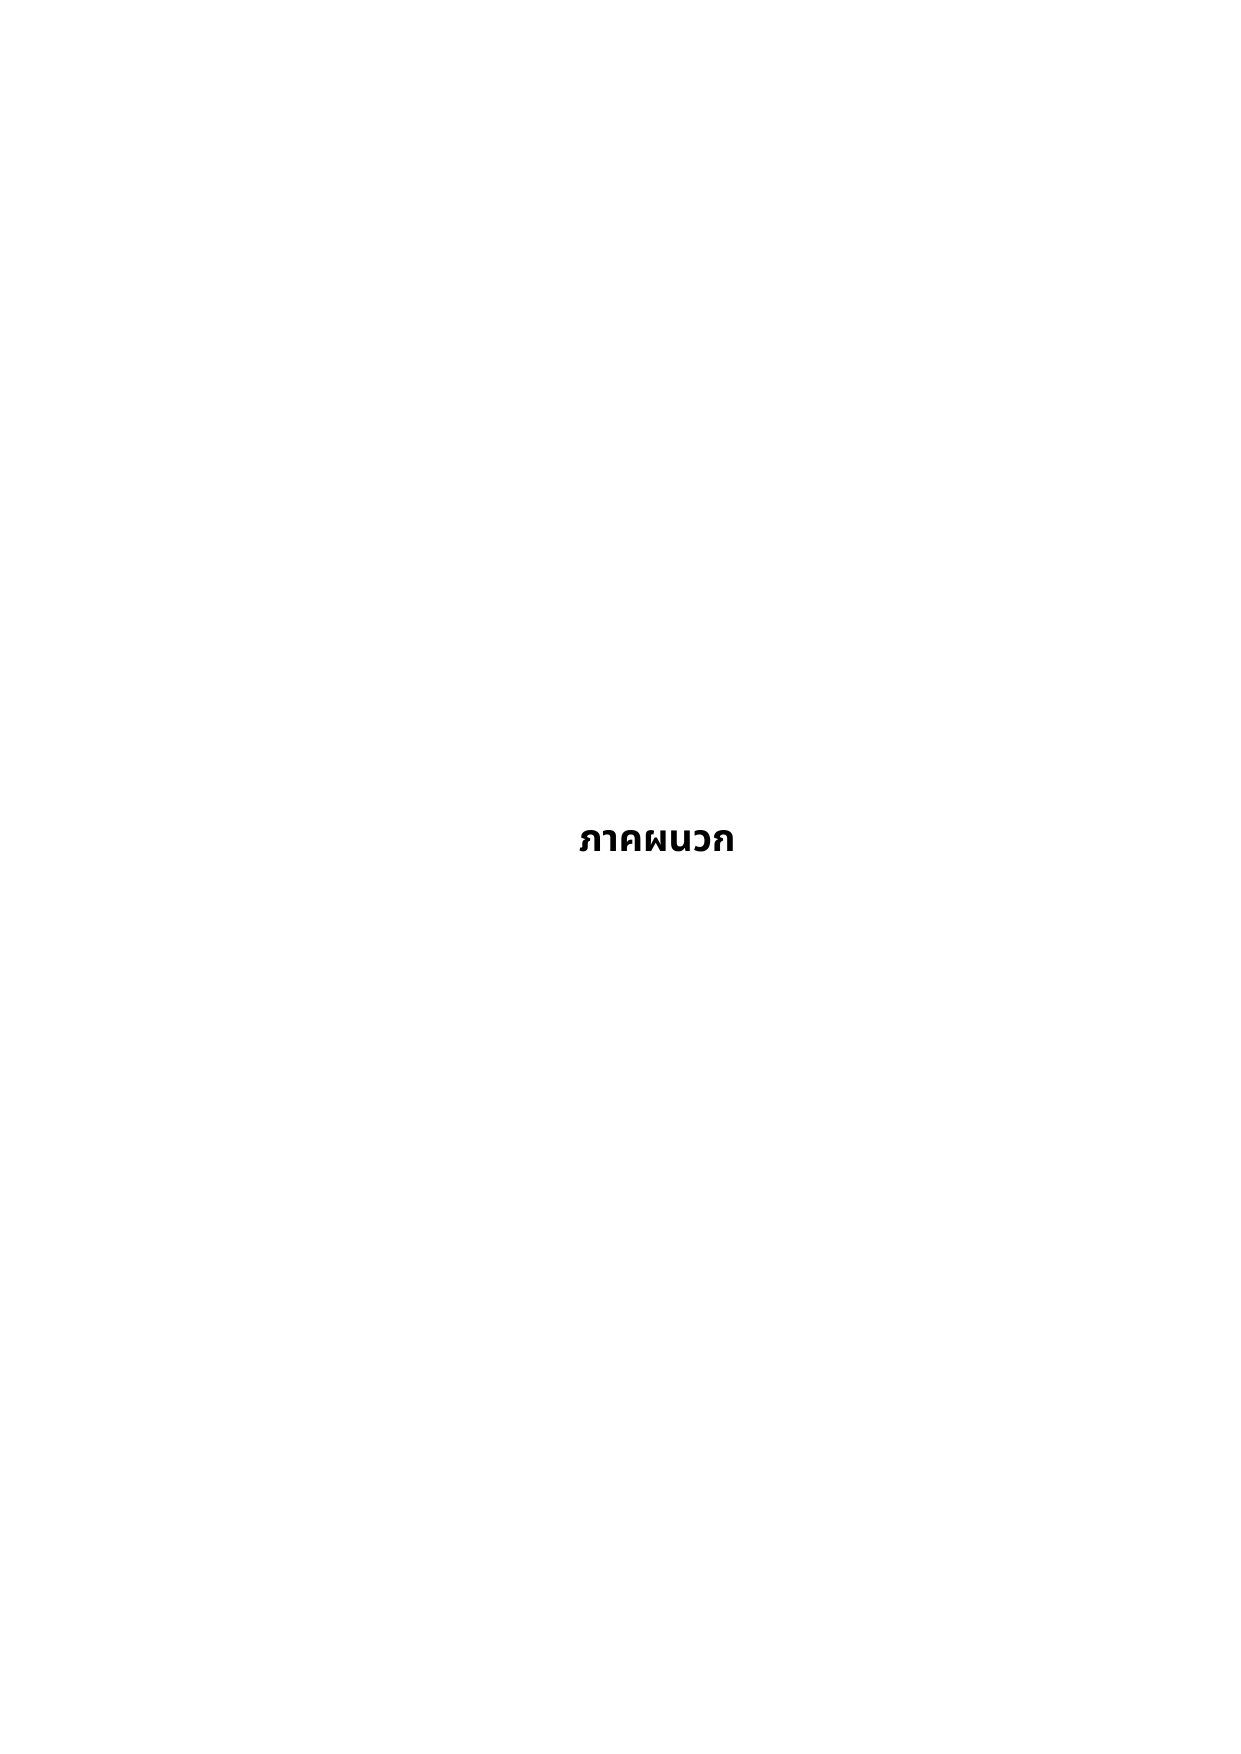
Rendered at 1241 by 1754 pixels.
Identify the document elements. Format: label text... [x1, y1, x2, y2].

text ภาคผนวก [221, 812, 1092, 868]
